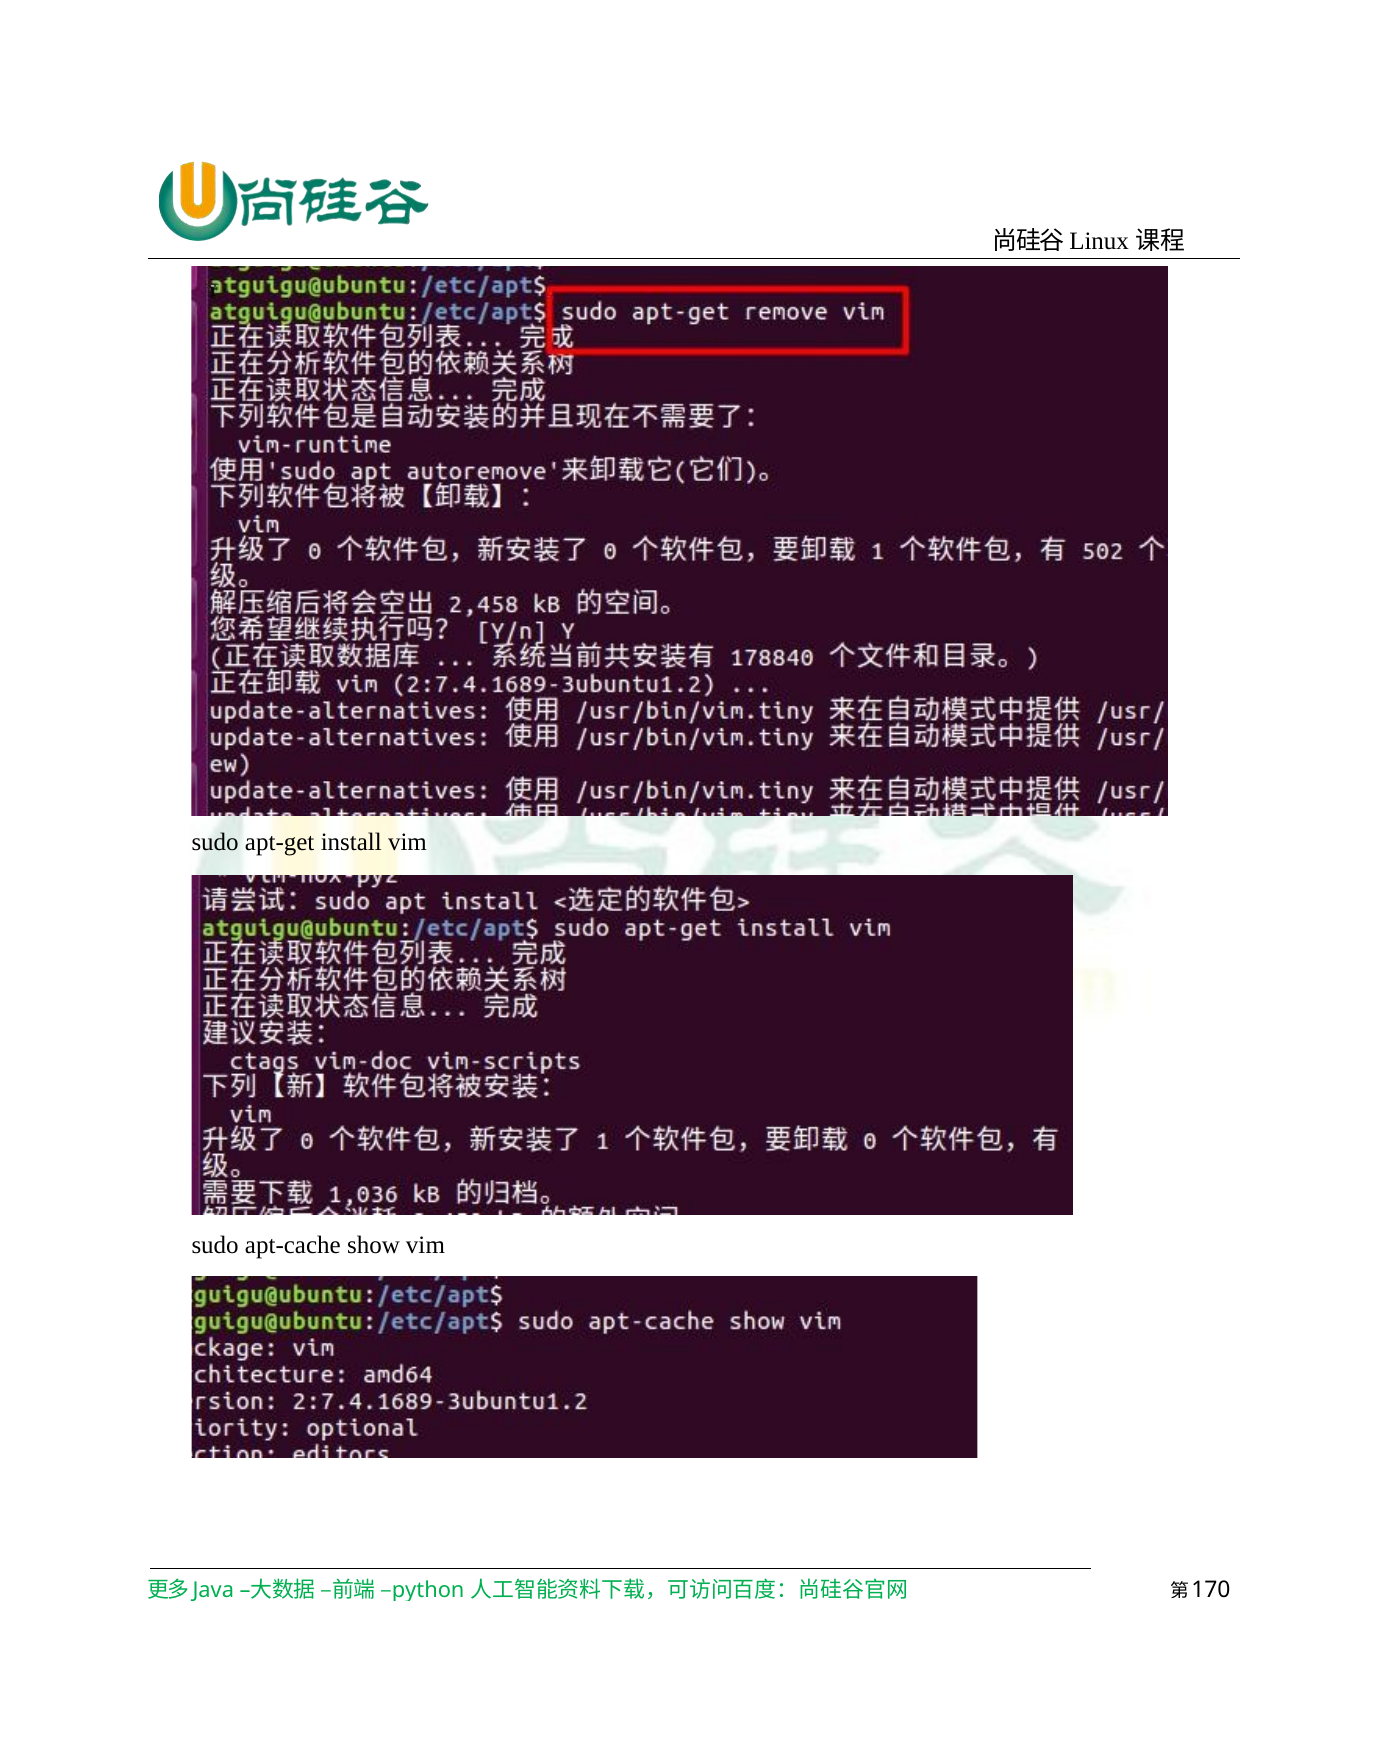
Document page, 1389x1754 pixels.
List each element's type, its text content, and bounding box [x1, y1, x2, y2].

text sudo apt-get install vim [191, 827, 1345, 856]
picture [189, 266, 1168, 1215]
picture [191, 1276, 978, 1458]
picture [158, 161, 429, 241]
text sudo apt-cache show vim [191, 887, 1345, 1259]
